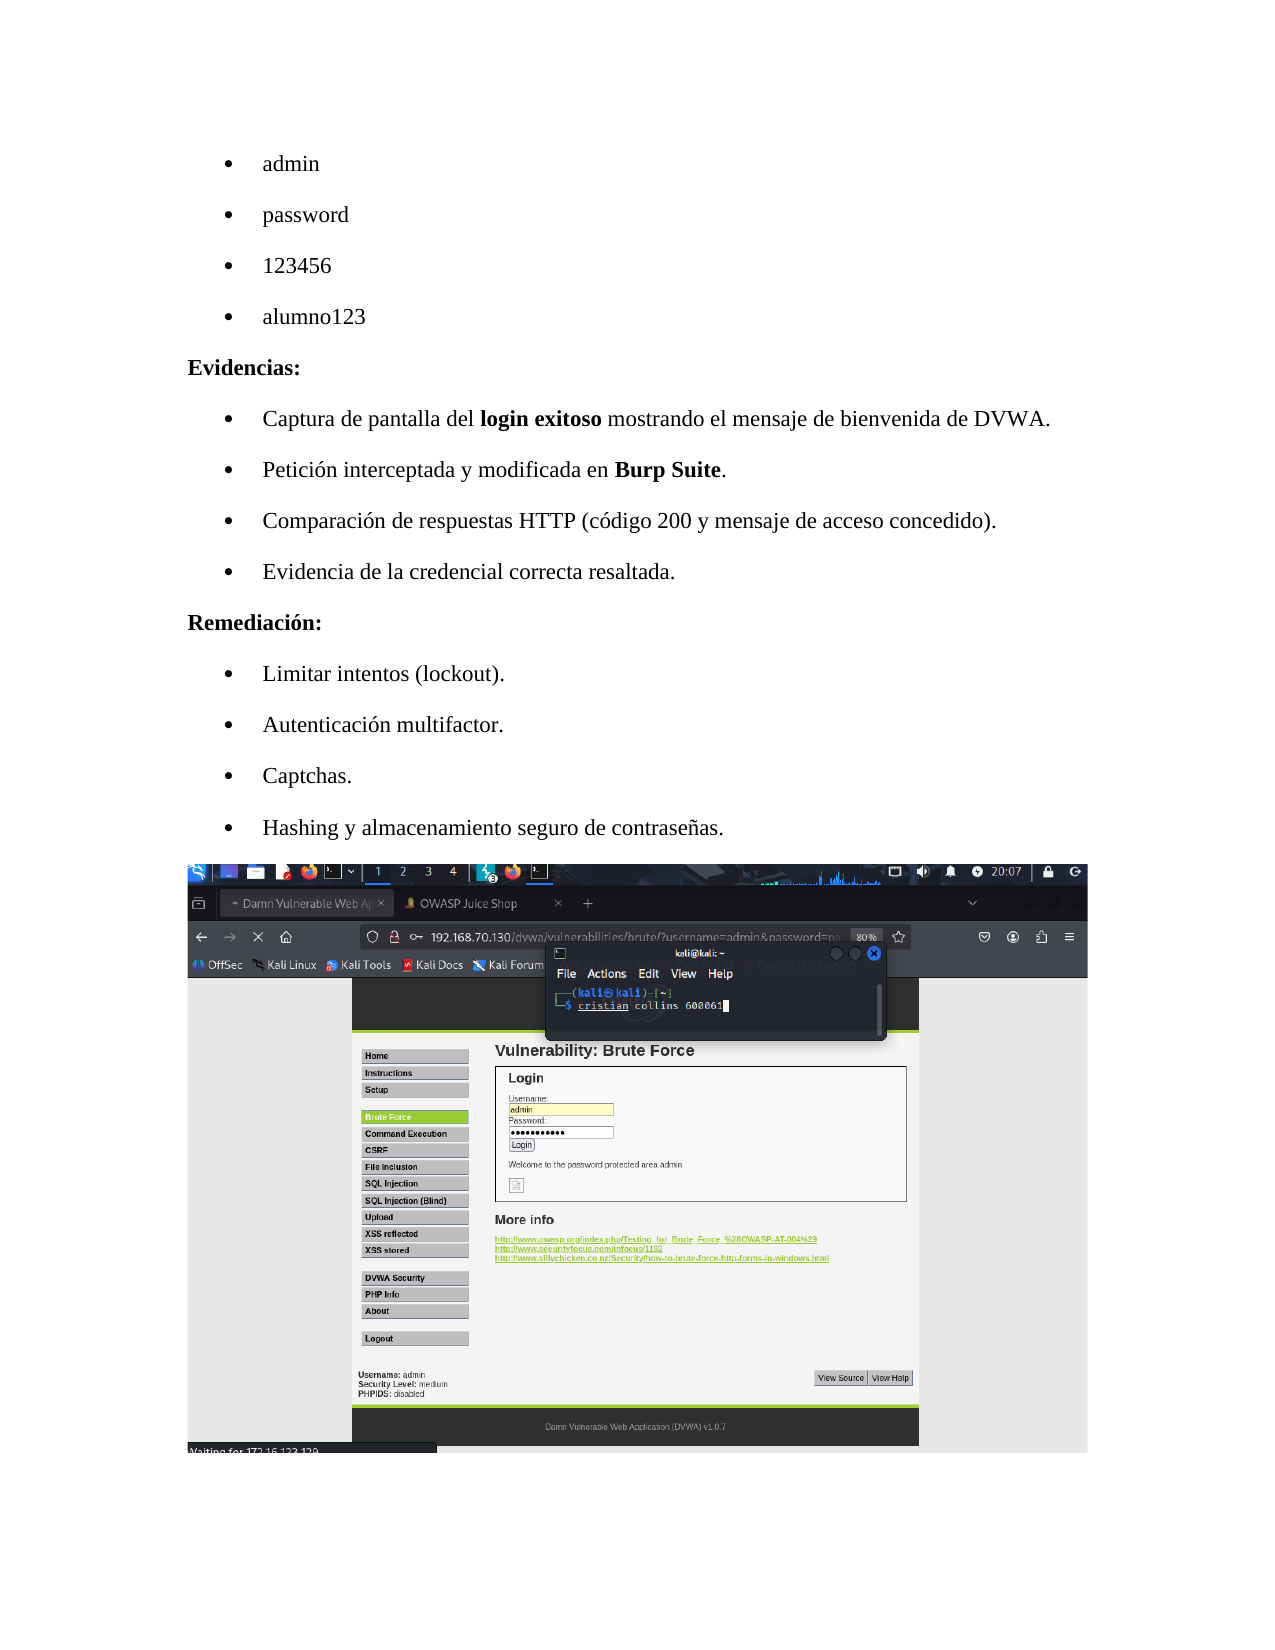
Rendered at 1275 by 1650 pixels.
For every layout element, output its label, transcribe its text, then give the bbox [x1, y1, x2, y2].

list Petición interceptada y modificada en Burp Suite. [225, 456, 1087, 483]
list Limitar intentos (lockout). [225, 660, 1087, 687]
list password [225, 201, 1087, 227]
list 123456 [225, 252, 1087, 278]
list Evidencia de la credencial correcta resaltada. [225, 558, 1087, 585]
list Captchas. [225, 762, 1087, 789]
list Captura de pantalla del login exitoso mostrando el mensaje de bienvenida de DVWA. [225, 405, 1087, 432]
list Hashing y almacenamiento seguro de contraseñas. [225, 813, 1087, 840]
list admin [225, 150, 1087, 176]
text Evidencias: [187, 354, 1087, 381]
text Remediación: [187, 609, 1087, 636]
picture [187, 864, 1088, 1453]
list alumno123 [225, 303, 1087, 329]
list Autenticación multifactor. [225, 711, 1087, 738]
list Comparación de respuestas HTTP (código 200 y mensaje de acceso concedido). [225, 507, 1087, 534]
